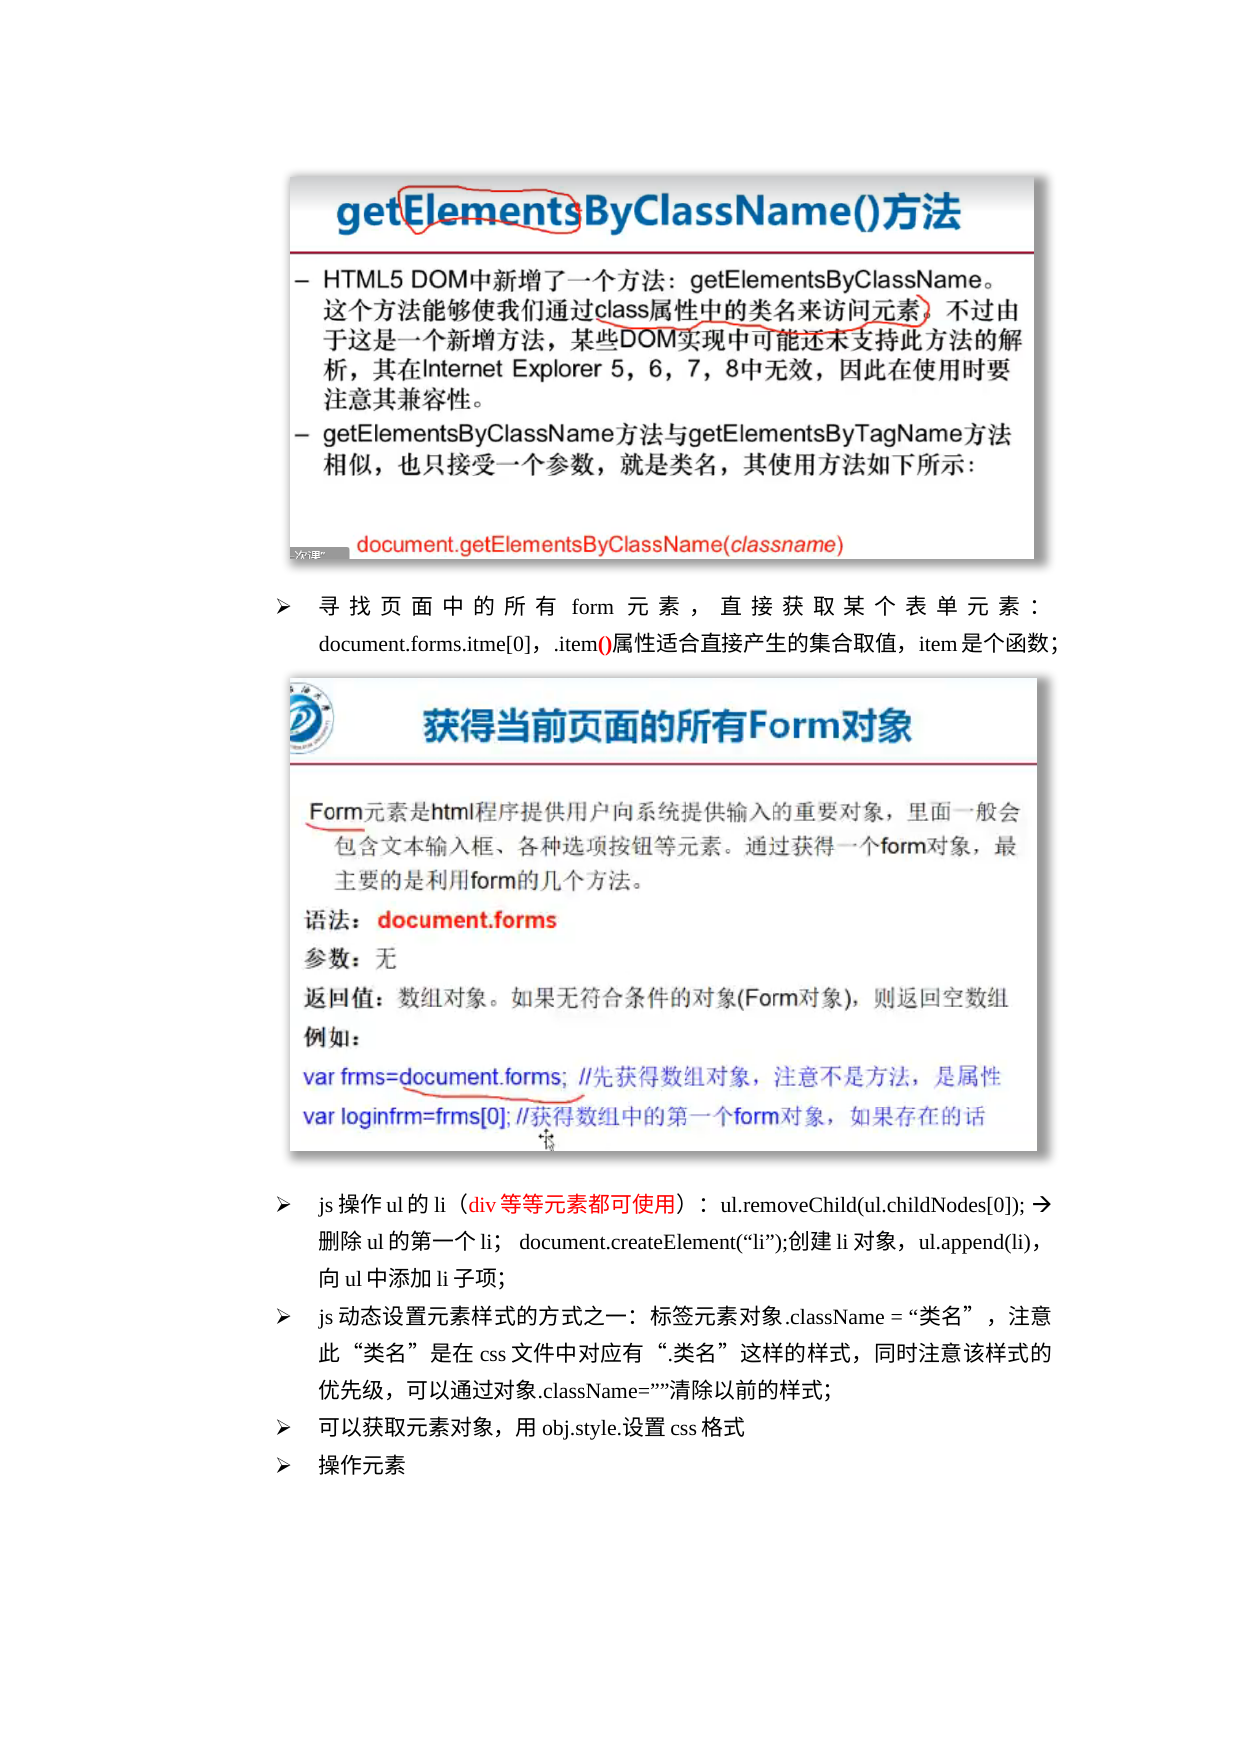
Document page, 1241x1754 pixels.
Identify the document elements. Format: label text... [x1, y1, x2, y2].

list 寻找页面中的所有form元素，直接获取某个表单元素：document.forms.itme[0]，.item()属性适合直接产生的集合取值，item是个函数； [275, 588, 1053, 658]
picture [290, 177, 1034, 559]
list 操作元素 [275, 1447, 1053, 1480]
list js动态设置元素样式的方式之一：标签元素对象.className = “类名”，注意此“类名”是在css文件中对应有“.类名”这样的样式，同时注意该样式的优先级，可以通过对象.className=””清除以前的样式； [275, 1298, 1053, 1405]
list js操作ul的li（div等等元素都可使用）：ul.removeChild(ul.childNodes[0]); 删除ul的第一个li； document.createElement(“li”);创建li对象，ul.append(li)，向ul中添加li子项； [275, 1186, 1053, 1293]
picture [290, 678, 1037, 1151]
list 可以获取元素对象，用obj.style.设置css格式 [275, 1410, 1053, 1442]
